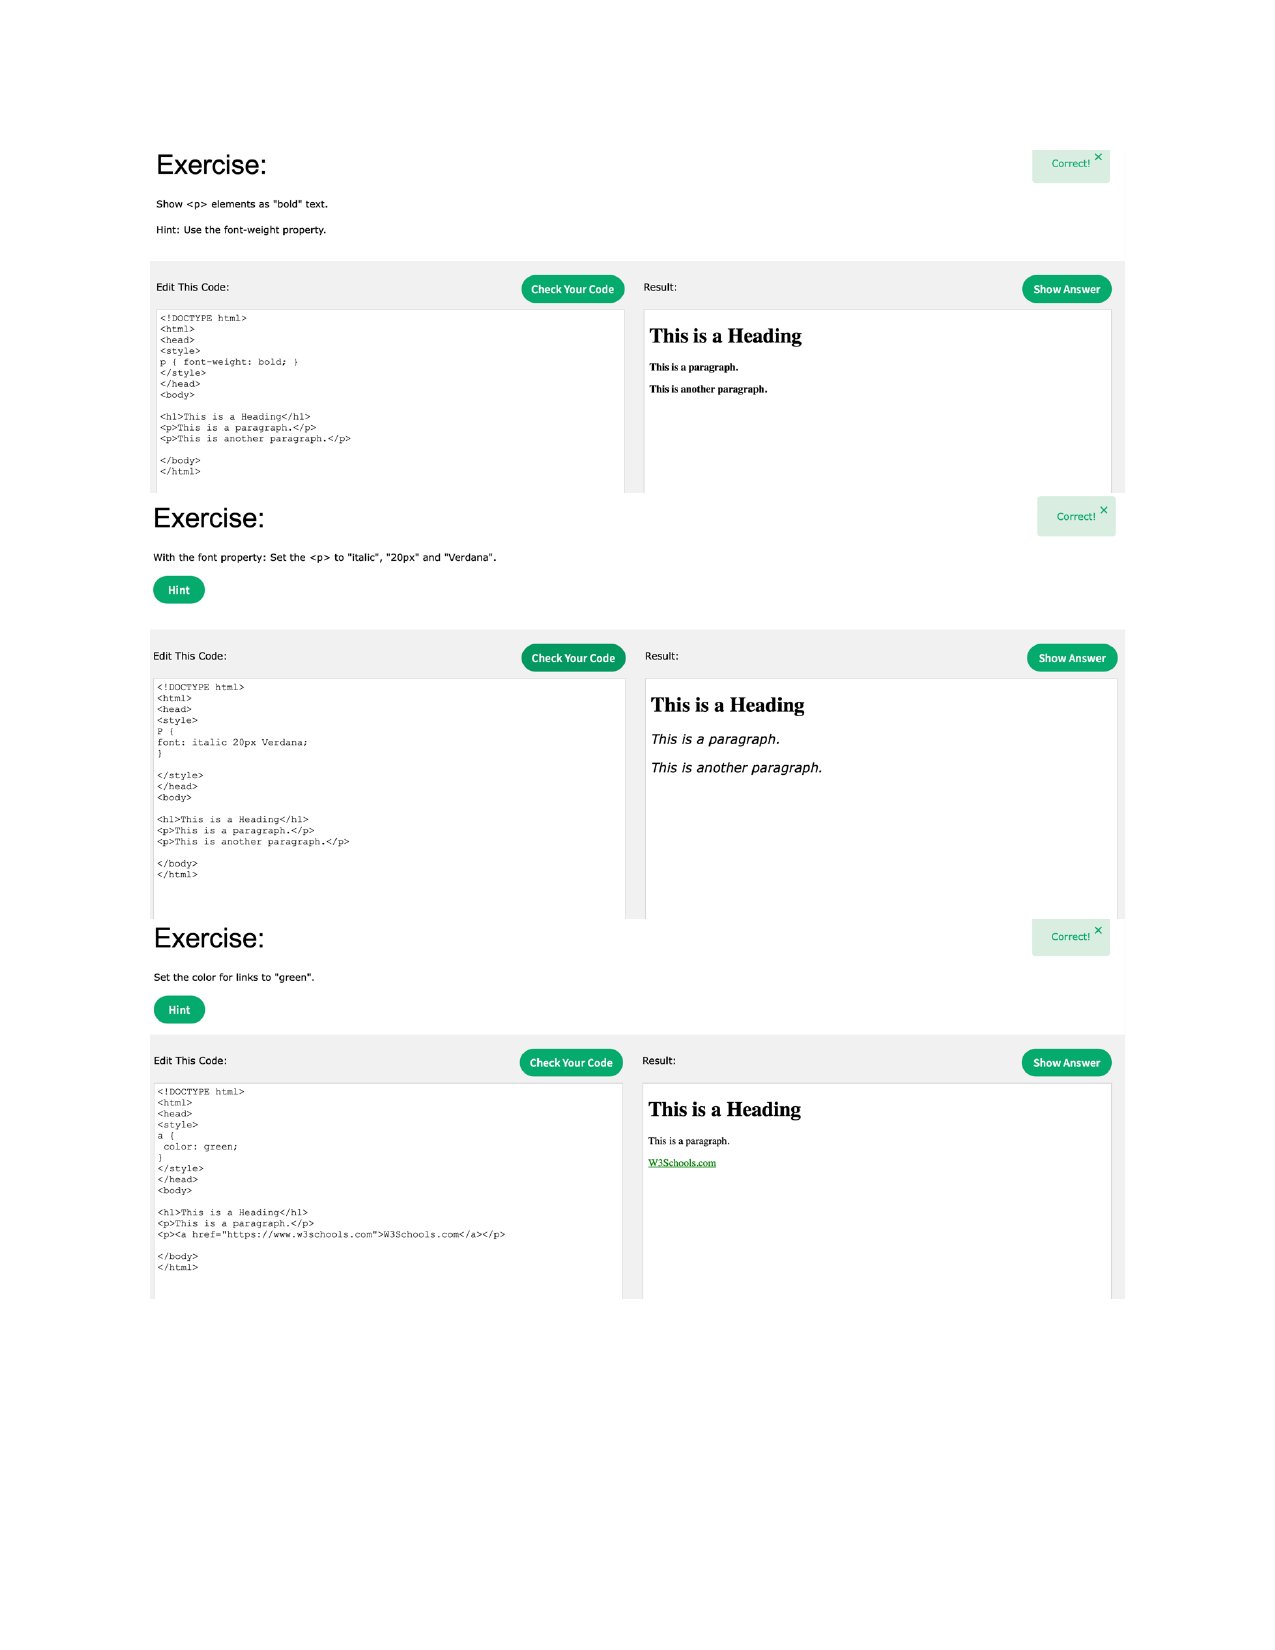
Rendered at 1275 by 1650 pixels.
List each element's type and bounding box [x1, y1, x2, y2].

picture [150, 150, 1125, 1299]
